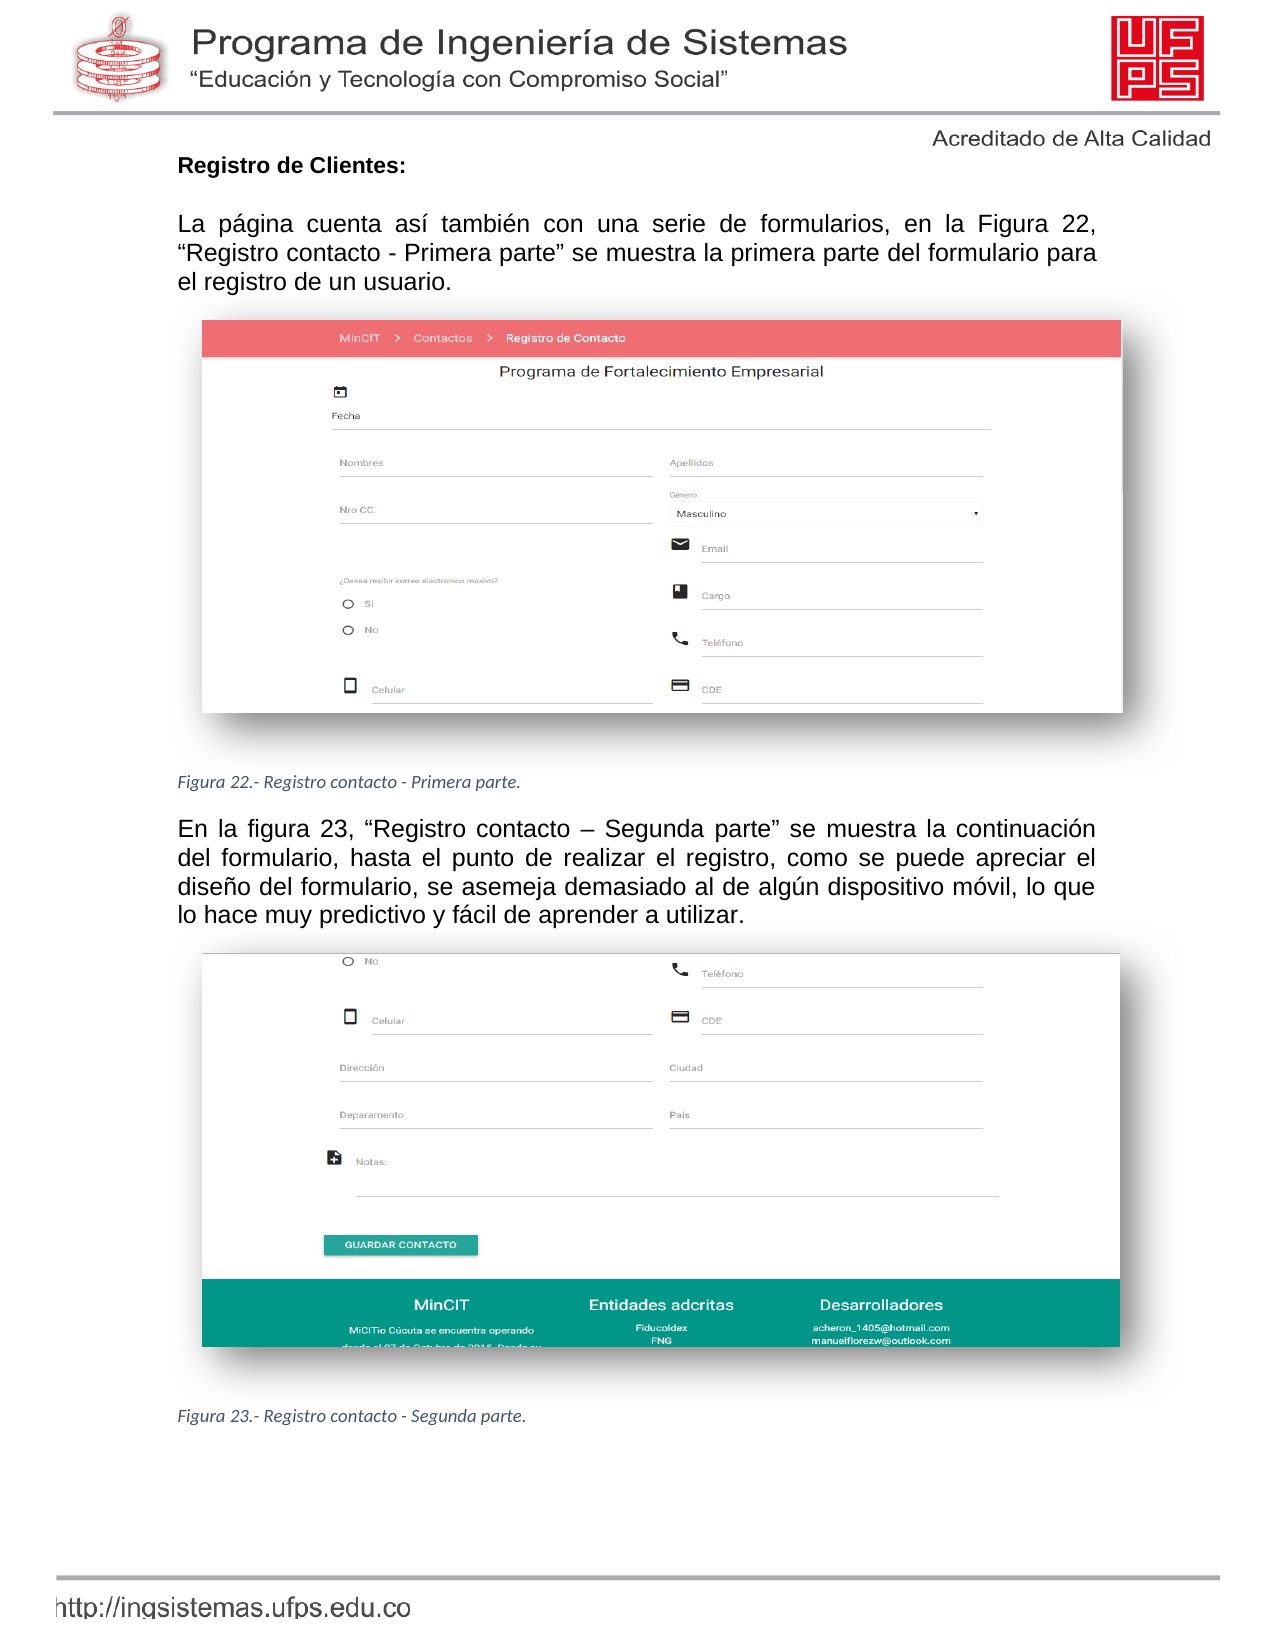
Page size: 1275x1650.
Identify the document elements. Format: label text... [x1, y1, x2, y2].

subtitle Registro de Clientes: [177, 152, 1098, 178]
picture [202, 320, 1123, 713]
text La página cuenta así también con una serie de formularios, en la Figura 22, “Registro contacto - Primera parte” se muestra la primera parte del formulario para el registro de un usuario. [177, 209, 1098, 295]
text Figura 22.- Registro contacto - Primera parte. [177, 770, 1098, 793]
picture [202, 953, 1120, 1347]
text Figura 23.- Registro contacto - Segunda parte. [177, 1404, 1098, 1427]
text En la figura 23, “Registro contacto – Segunda parte” se muestra la continuación del formulario, hasta el punto de realizar el registro, como se puede apreciar el diseño del formulario, se asemeja demasiado al de algún dispositivo móvil, lo que lo hace muy predictivo y fácil de aprender a utilizar. [177, 814, 1098, 929]
picture [53, 9, 1221, 146]
picture [54, 1575, 1221, 1619]
